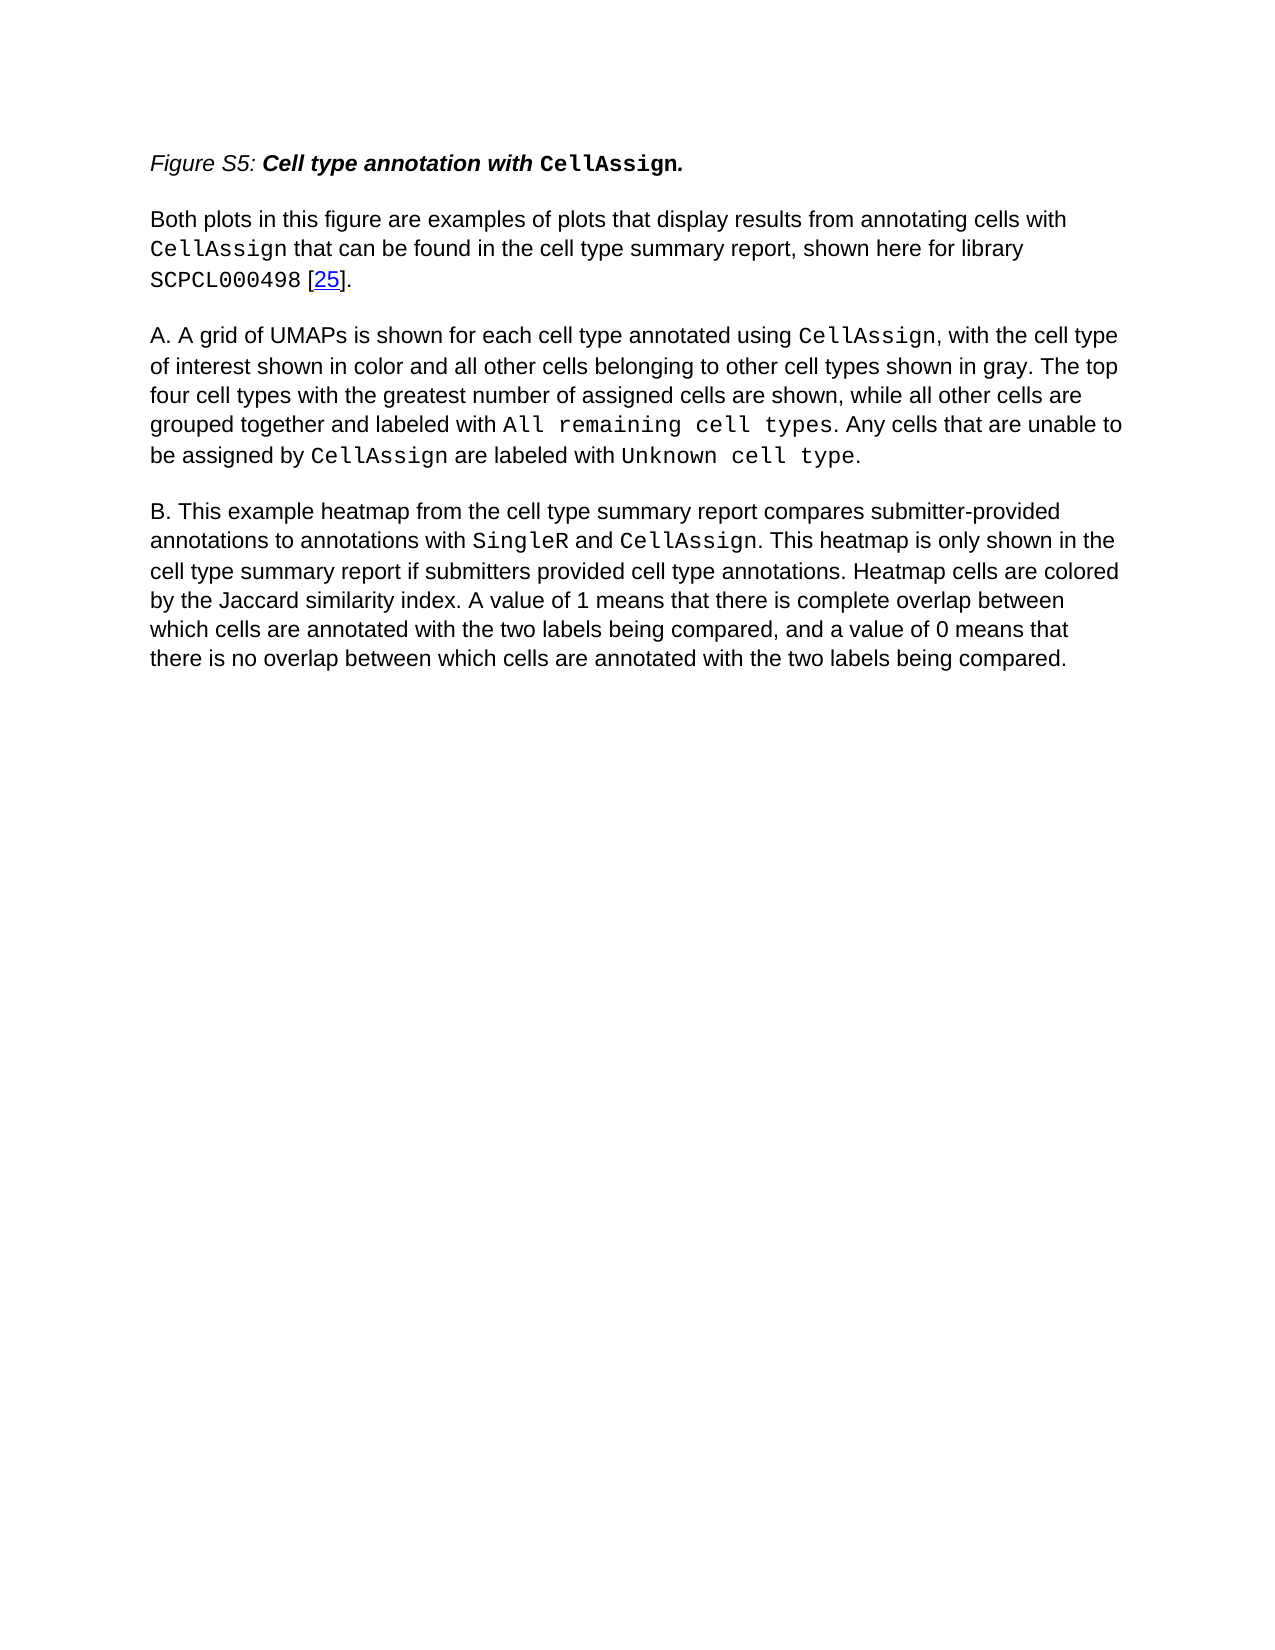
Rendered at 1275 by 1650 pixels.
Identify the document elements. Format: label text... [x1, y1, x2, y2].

text A. A grid of UMAPs is shown for each cell type annotated using CellAssign, with the cell type of interest shown in color and all other cells belonging to other cell types shown in gray. The top four cell types with the greatest number of assigned cells are shown, while all other cells are grouped together and labeled with All remaining cell types. Any cells that are unable to be assigned by CellAssign are labeled with Unknown cell type. [150, 322, 1125, 470]
text B. This example heatmap from the cell type summary report compares submitter-provided annotations to annotations with SingleR and CellAssign. This heatmap is only shown in the cell type summary report if submitters provided cell type annotations. Heatmap cells are colored by the Jaccard similarity index. A value of 1 means that there is complete overlap between which cells are annotated with the two labels being compared, and a value of 0 means that there is no overlap between which cells are annotated with the two labels being compared. [150, 498, 1125, 671]
text Both plots in this figure are examples of plots that display results from annotating cells with CellAssign that can be found in the cell type summary report, shown here for library SCPCL000498 [25]. [150, 206, 1125, 294]
text Figure S5: Cell type annotation with CellAssign. [150, 150, 1125, 178]
